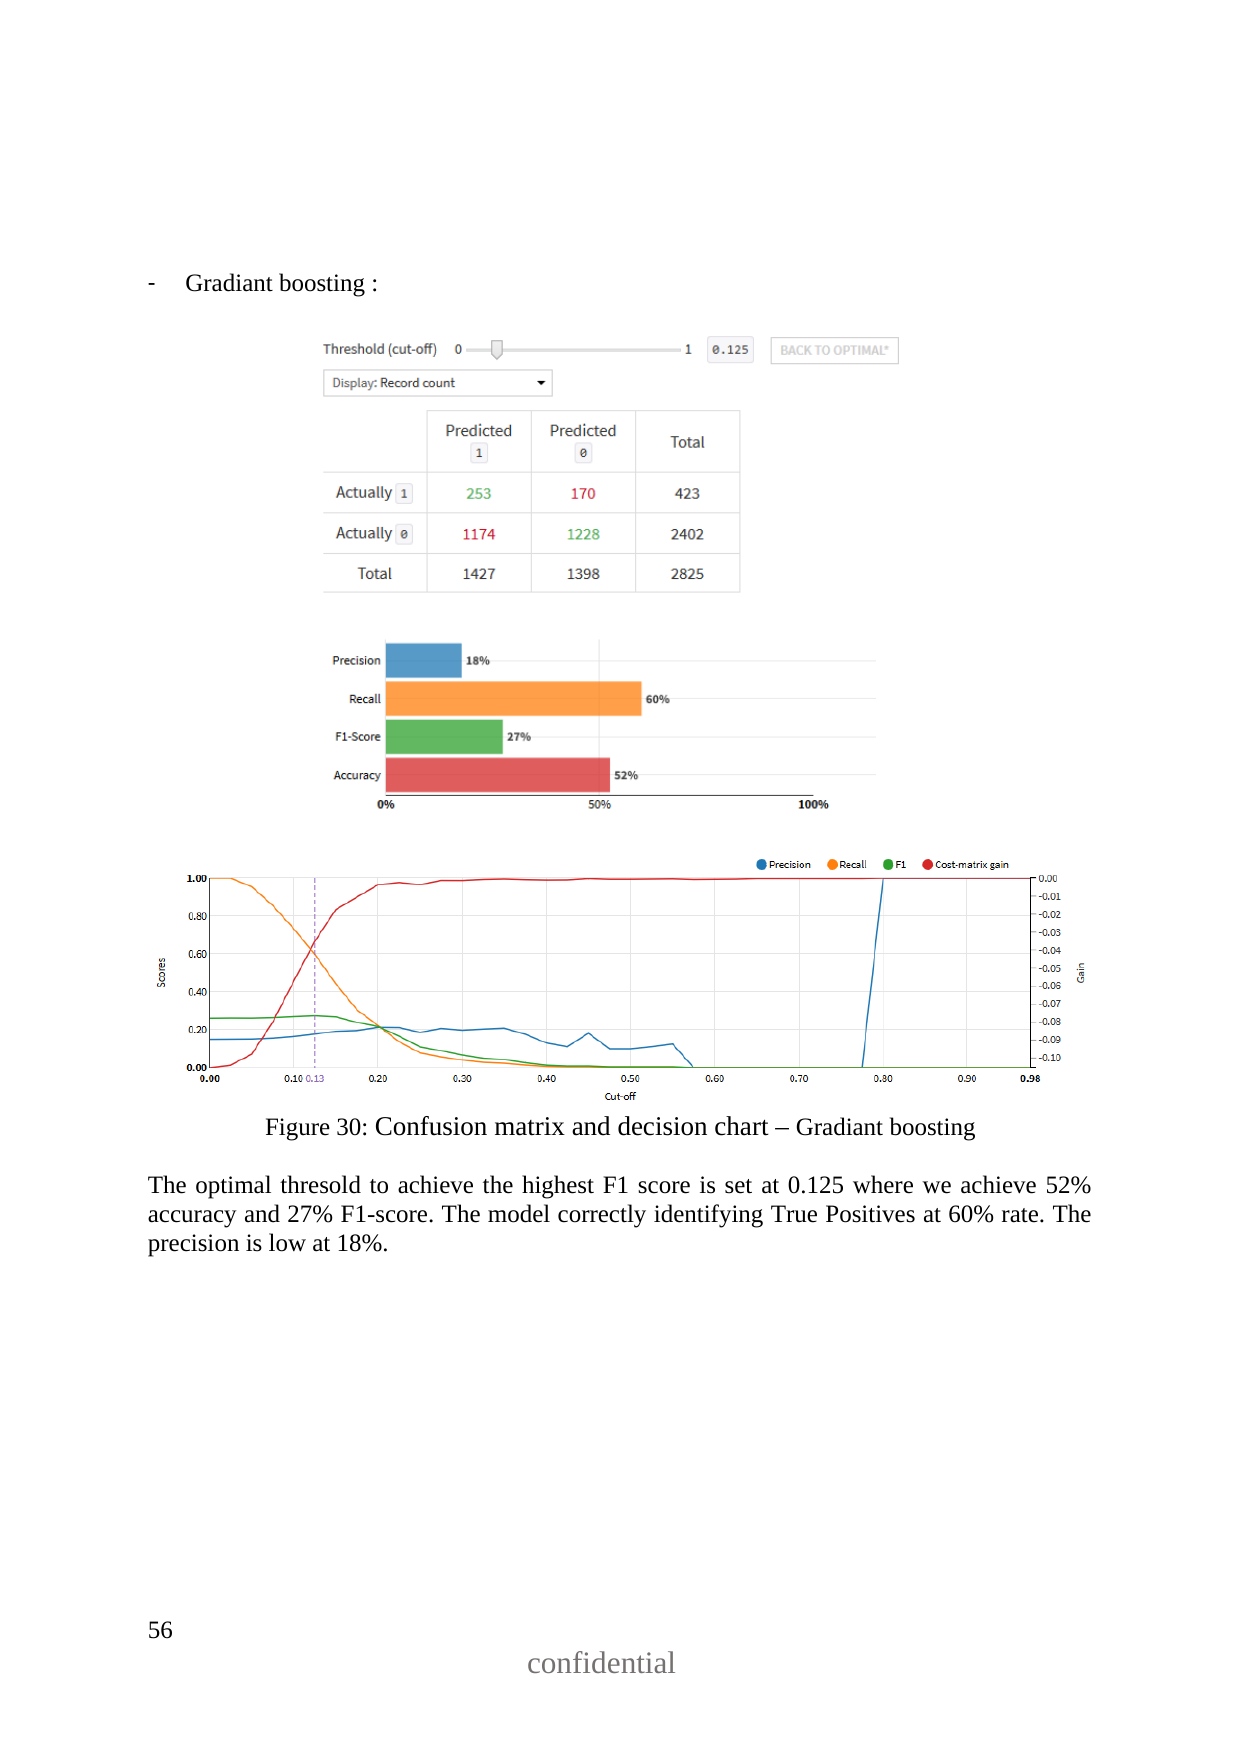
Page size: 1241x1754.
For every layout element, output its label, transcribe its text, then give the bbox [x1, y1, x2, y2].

picture [316, 335, 925, 821]
list Gradiant boosting : [148, 267, 1093, 297]
picture [147, 857, 1093, 1106]
text Figure 30: Confusion matrix and decision chart – Gradiant boosting [148, 1110, 1093, 1141]
text The optimal thresold to achieve the highest F1 score is set at 0.125 where we achieve 52% accuracy and 27% F1-score. The model correctly identifying True Positives at 60% rate. The precision is low at 18%. [148, 1170, 1093, 1256]
